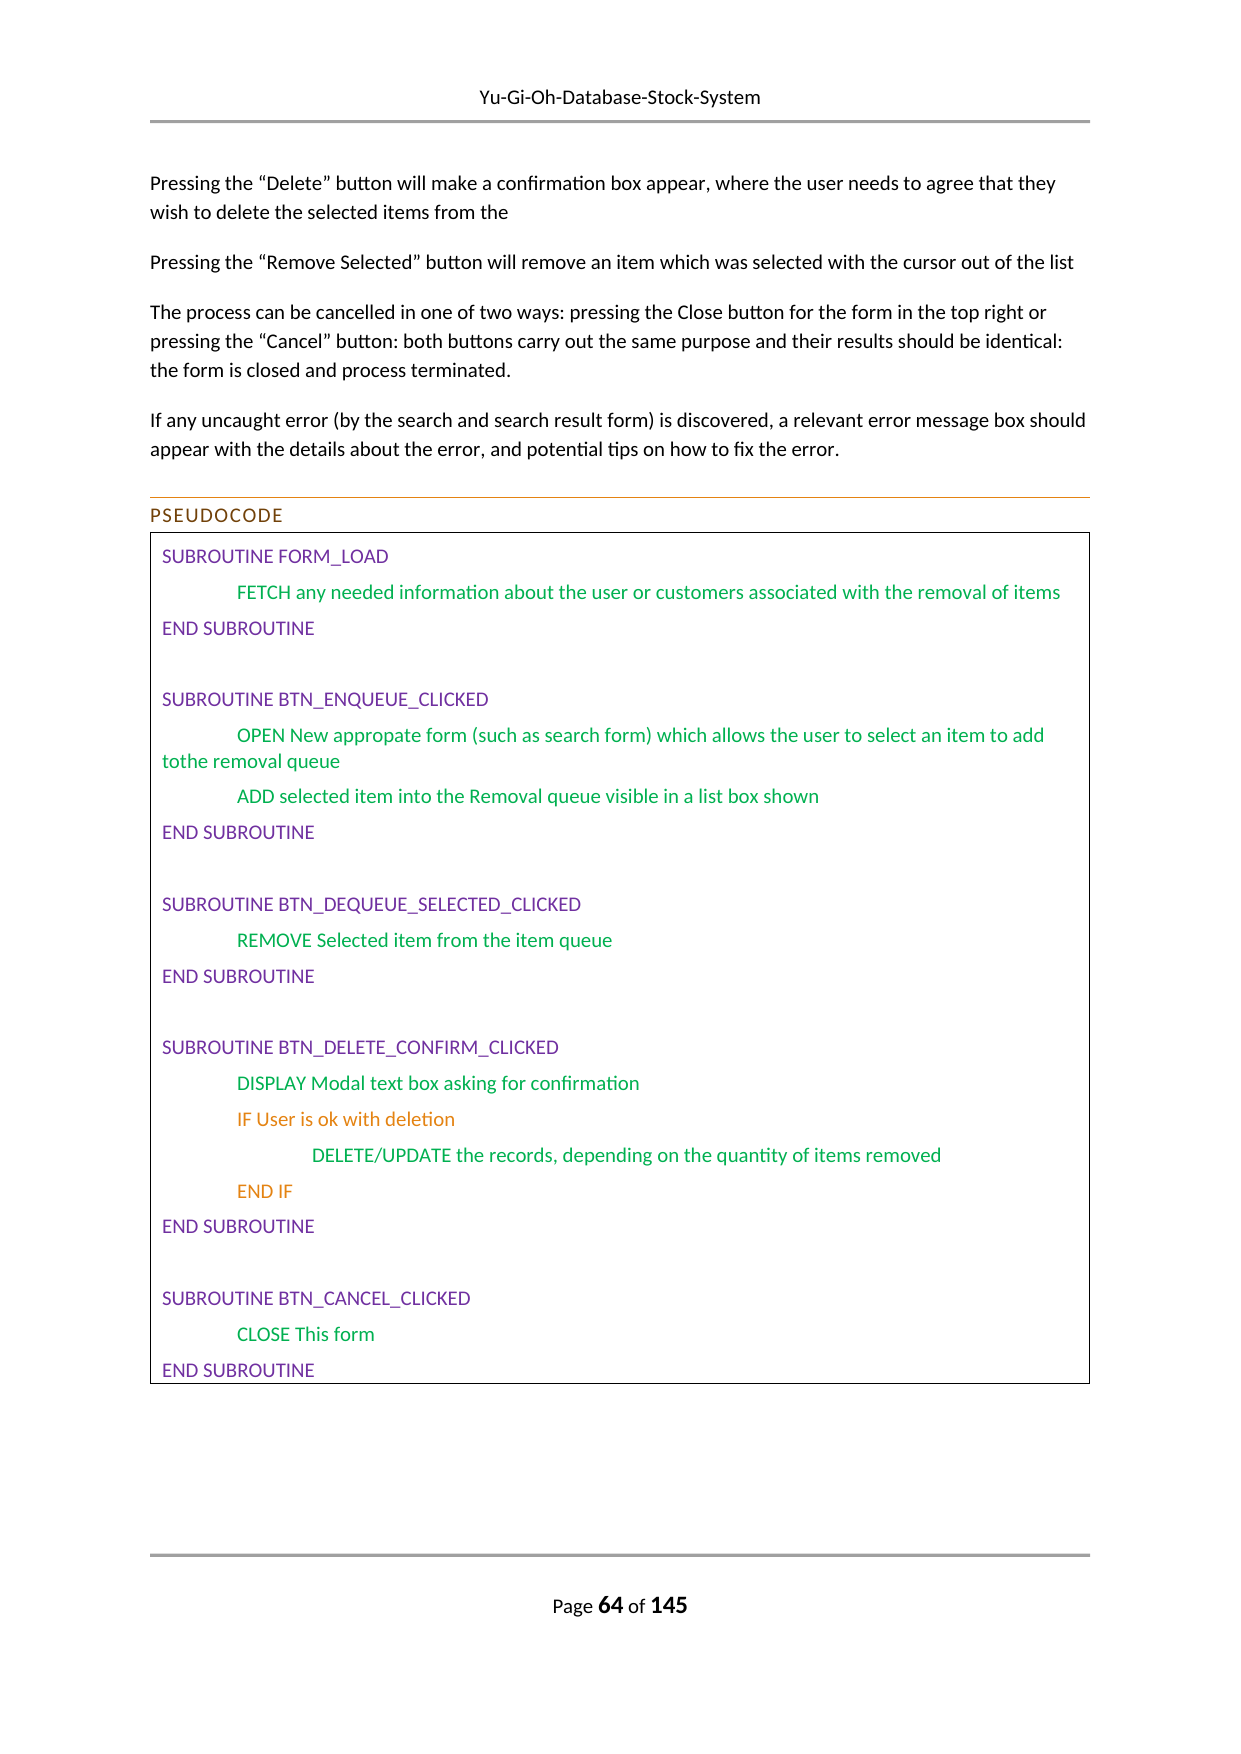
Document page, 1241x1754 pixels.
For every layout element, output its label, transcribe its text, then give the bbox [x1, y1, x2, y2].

text If any uncaught error (by the search and search result form) is discovered, a relevant error message box should appear with the details about the error, and potential tips on how to fix the error. [150, 407, 1090, 462]
text The process can be cancelled in one of two ways: pressing the Close button for the form in the top right or pressing the “Cancel” button: both buttons carry out the same purpose and their results should be identical: the form is closed and process terminated. [150, 299, 1090, 383]
text Pressing the “Remove Selected” button will remove an item which was selected with the cursor out of the list [150, 249, 1090, 274]
text Pressing the “Delete” button will make a confirmation box appear, where the user needs to agree that they wish to delete the selected items from the [150, 170, 1090, 224]
table_header SUBROUTINE FORM_LOAD FETCH any needed information about the user or customers associated with the removal of items END SUBROUTINE SUBROUTINE BTN_ENQUEUE_CLICKED OPEN New appropate form (such as search form) which allows the user to select an item to add tothe removal queue ADD selected item into the Removal queue visible in a list box shown END SUBROUTINE SUBROUTINE BTN_DEQUEUE_SELECTED_CLICKED REMOVE Selected item from the item queue END SUBROUTINE SUBROUTINE BTN_DELETE_CONFIRM_CLICKED DISPLAY Modal text box asking for confirmation IF User is ok with deletion DELETE/UPDATE the records, depending on the quantity of items removed END IF END SUBROUTINE SUBROUTINE BTN_CANCEL_CLICKED CLOSE This form END SUBROUTINE [151, 533, 1089, 1382]
subtitle Pseudocode [150, 498, 1090, 528]
